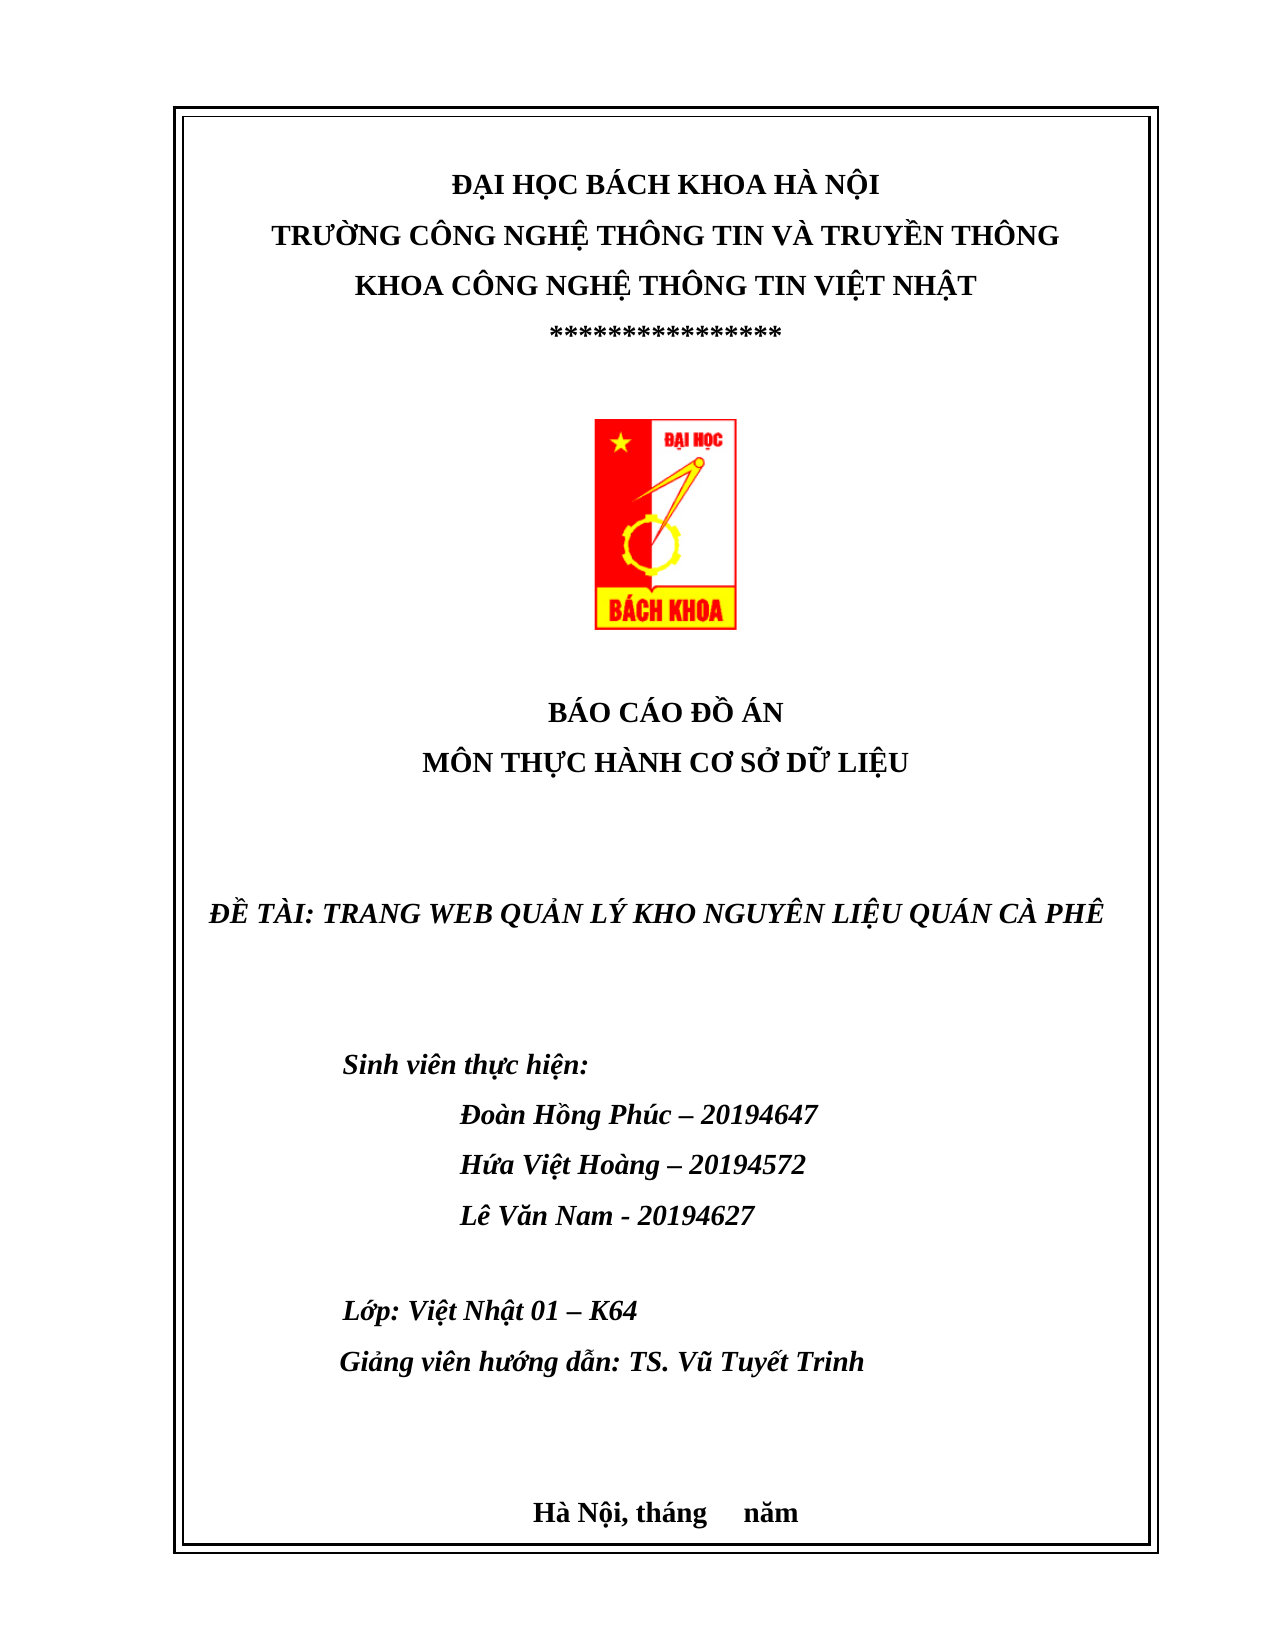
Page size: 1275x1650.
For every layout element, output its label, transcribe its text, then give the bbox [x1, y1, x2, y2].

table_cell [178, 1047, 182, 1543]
picture [594, 419, 737, 630]
table_header ĐẠI HỌC BÁCH KHOA HÀ NỘI TRƯỜNG CÔNG NGHỆ THÔNG TIN VÀ TRUYỀN THÔNG KHOA CÔNG NGHỆ THÔNG TIN VIỆT NHẬT **************** BÁO CÁO ĐỒ ÁN MÔN THỰC HÀNH CƠ SỞ DỮ LIỆU ĐỀ TÀI: TRANG WEB QUẢN LÝ KHO NGUYÊN LIỆU QUÁN CÀ PHÊ [178, 109, 1153, 1047]
table_cell Sinh viên thực hiện: Đoàn Hồng Phúc – 20194647 Hứa Việt Hoàng – 20194572 Lê Văn Nam - 20194627 Lớp: Việt Nhật 01 – K64 Giảng viên hướng dẫn: TS. Vũ Tuyết Trinh Hà Nội, tháng năm [184, 1047, 1148, 1543]
